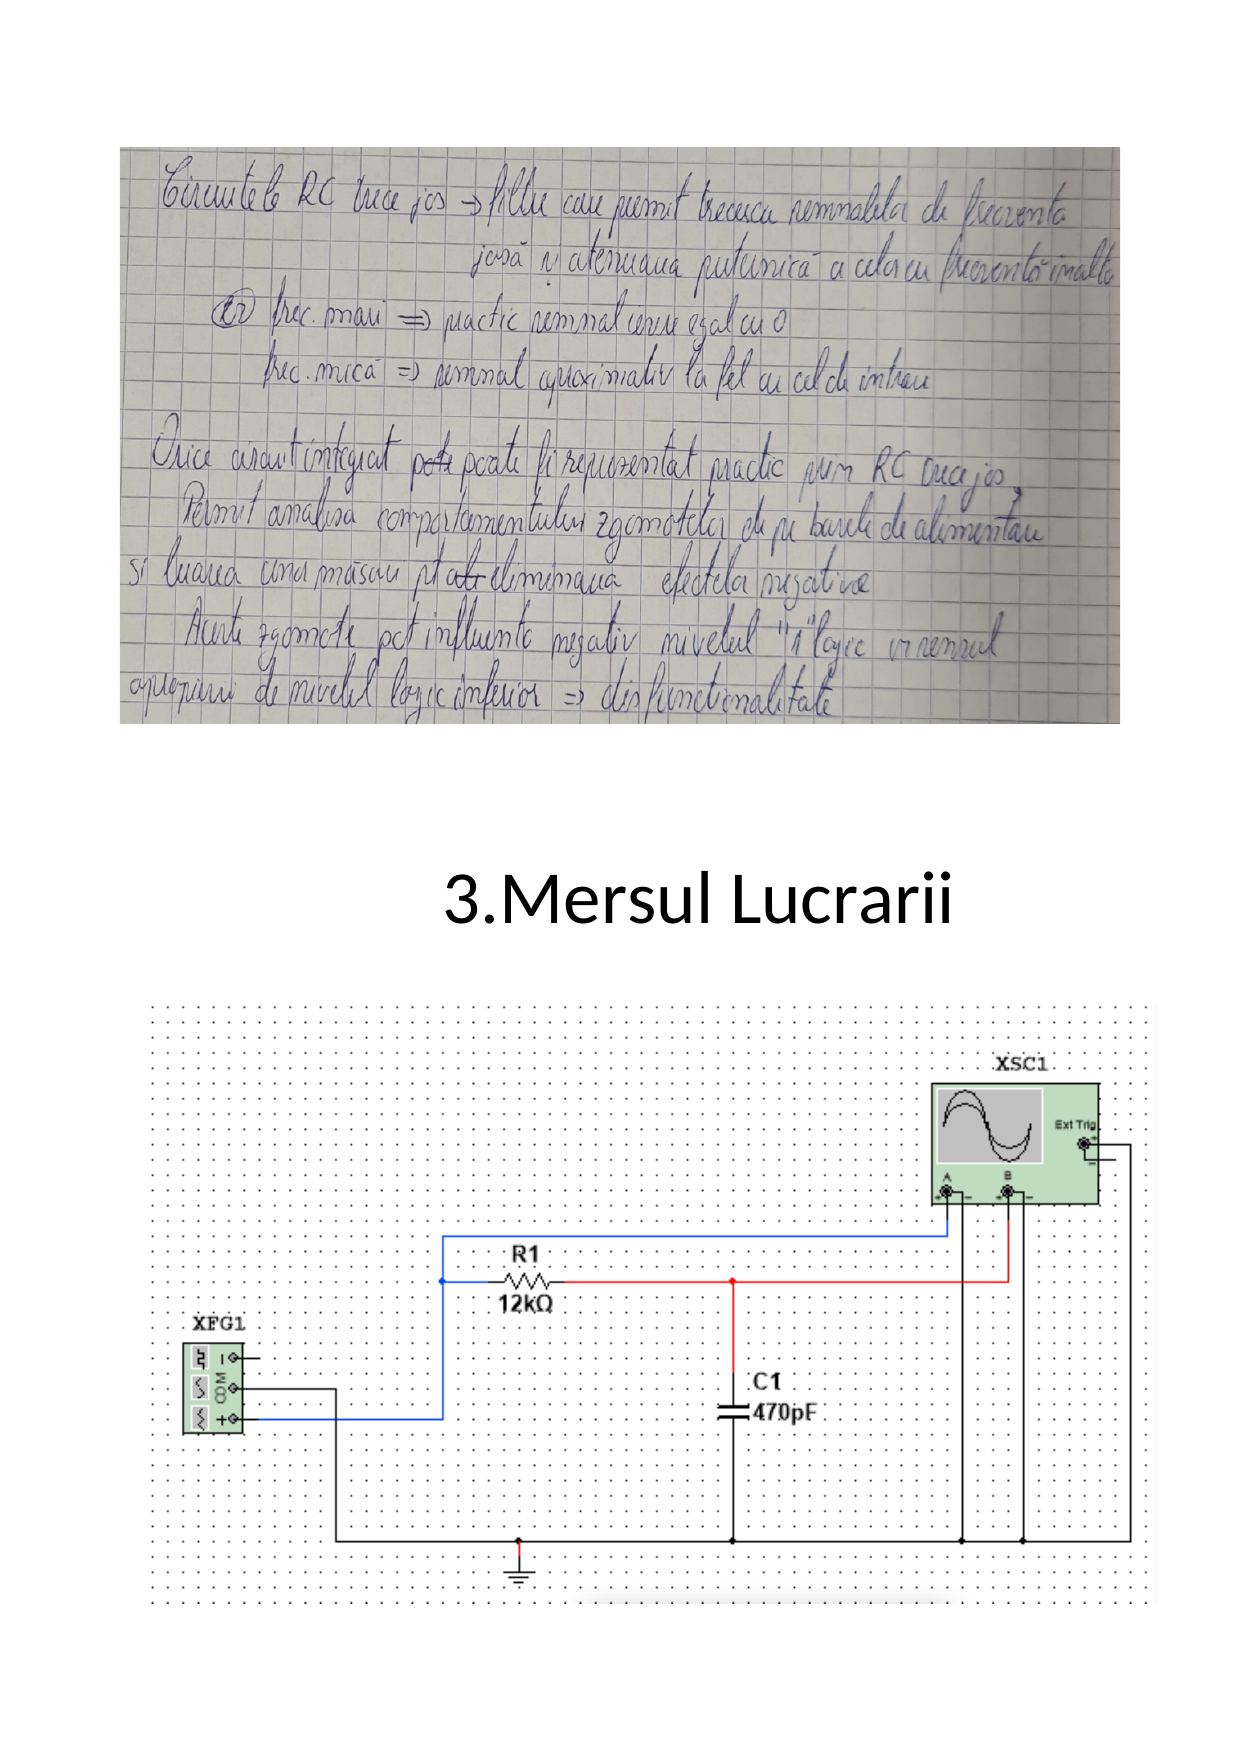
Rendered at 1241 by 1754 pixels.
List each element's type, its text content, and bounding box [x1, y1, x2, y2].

picture [119, 147, 1121, 724]
text 3.Mersul Lucrarii [148, 851, 1093, 942]
picture [147, 1005, 1159, 1604]
